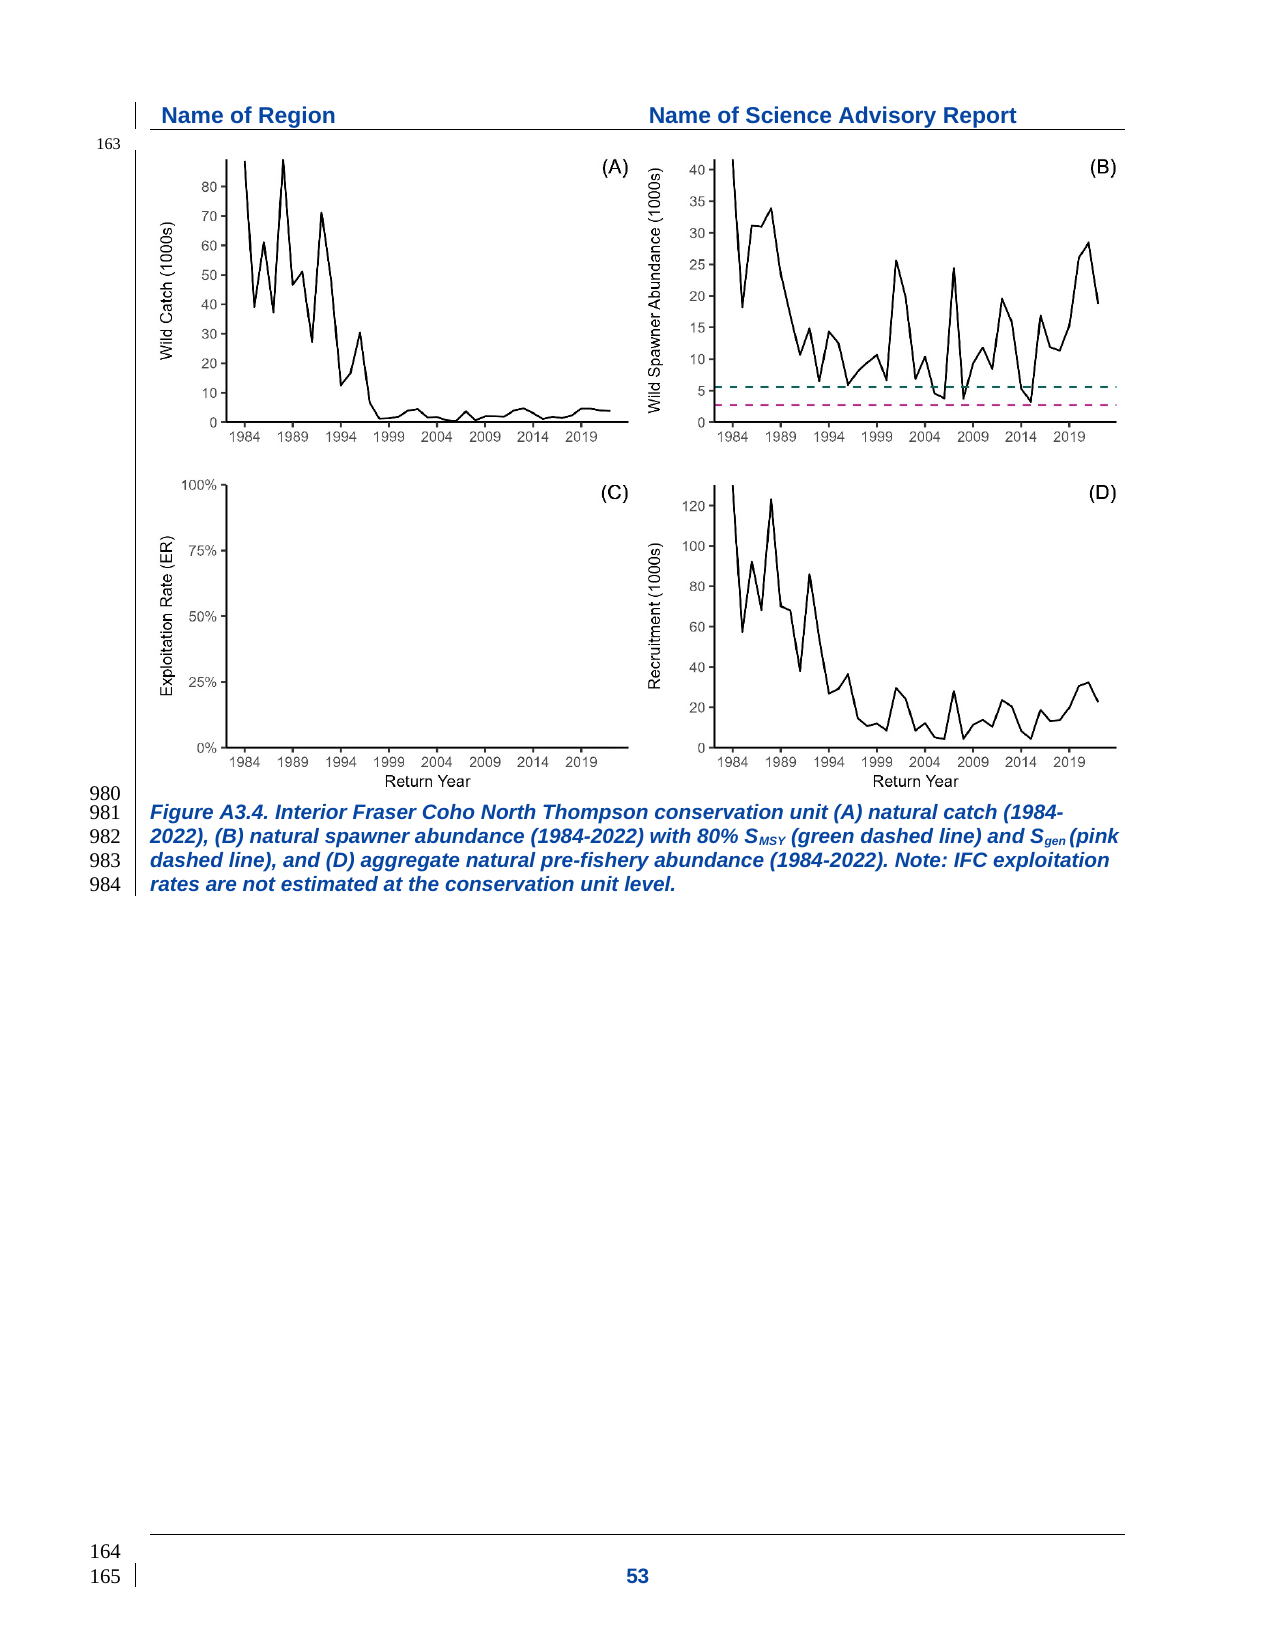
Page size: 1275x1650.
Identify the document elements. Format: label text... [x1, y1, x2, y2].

picture [150, 150, 1125, 800]
text Figure A3.4. Interior Fraser Coho North Thompson conservation unit (A) natural catch (1984-2022), (B) natural spawner abundance (1984-2022) with 80% SMSY (green dashed line) and Sgen (pink dashed line), and (D) aggregate natural pre-fishery abundance (1984-2022). Note: IFC exploitation rates are not estimated at the conservation unit level. [150, 800, 1125, 896]
